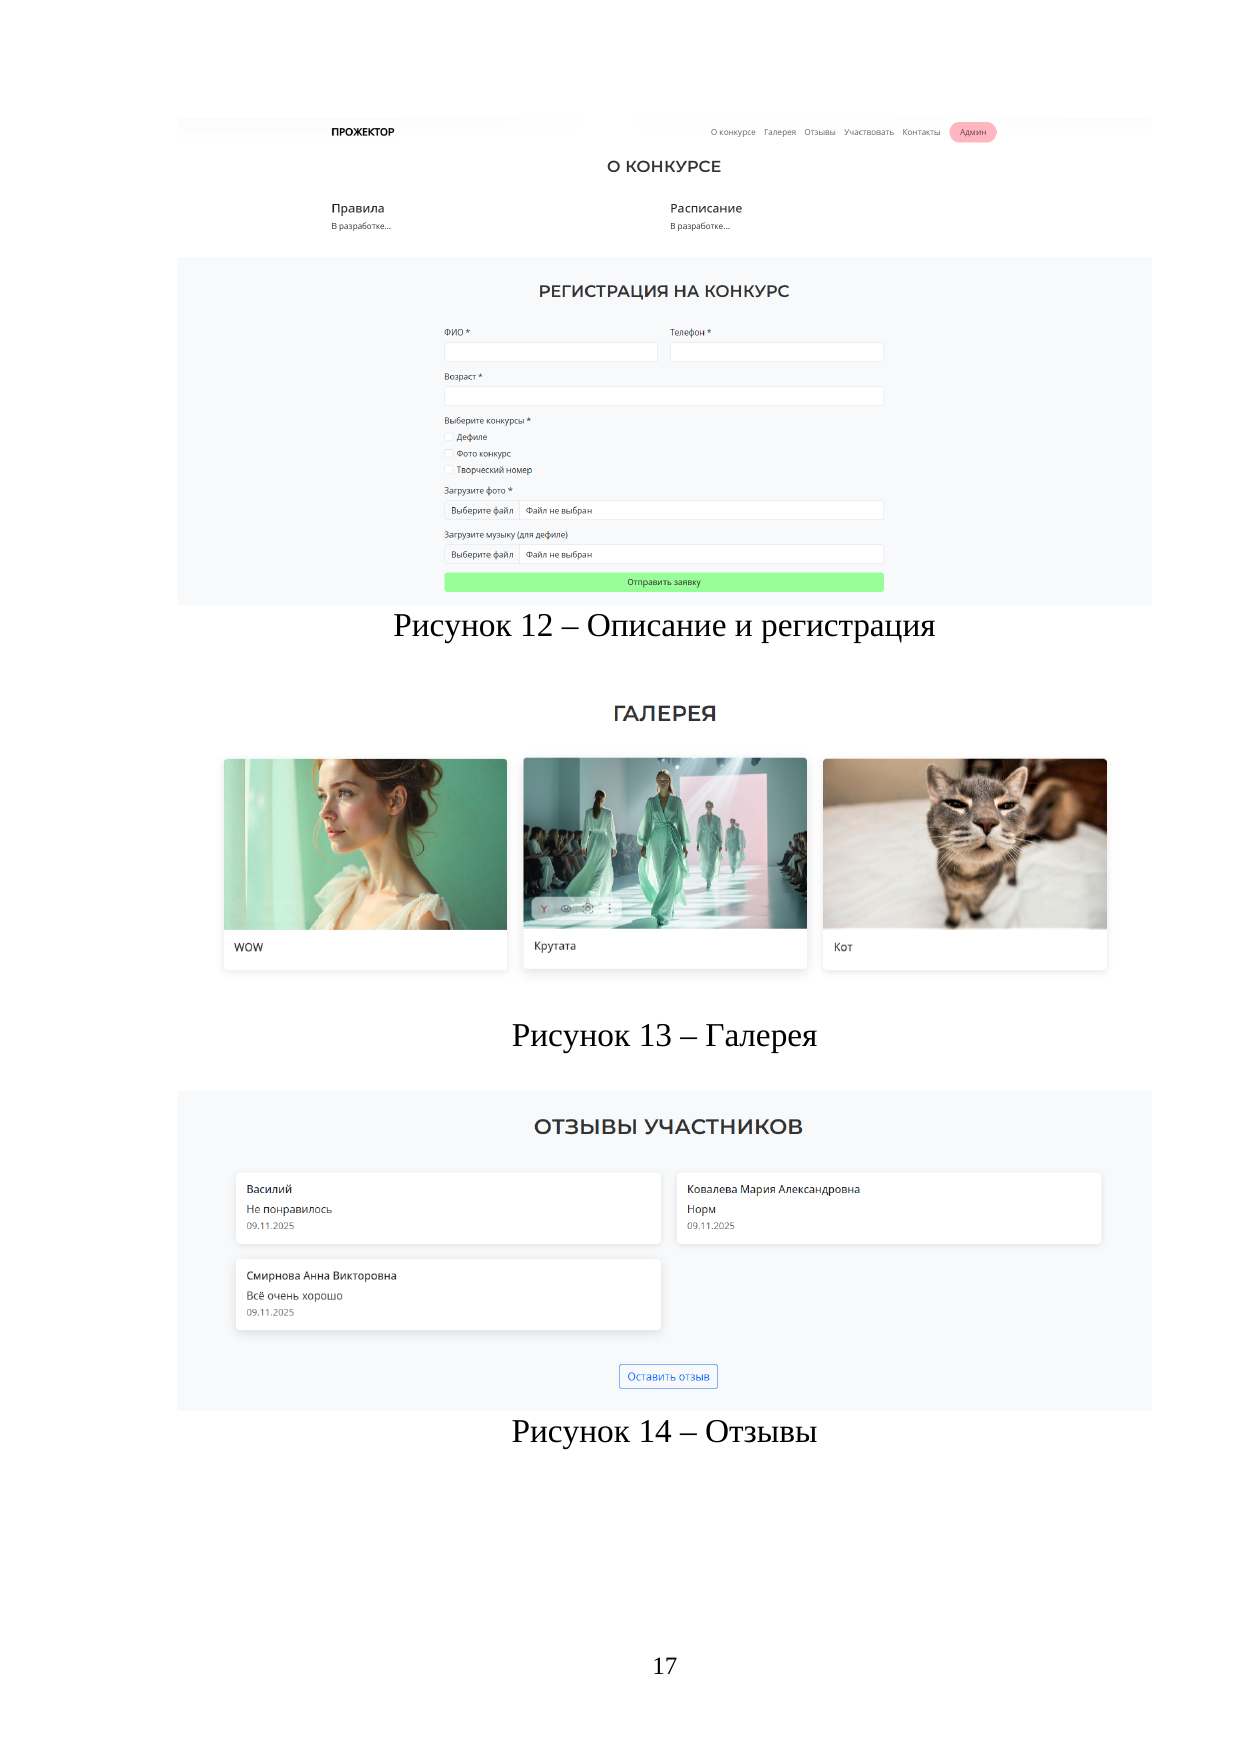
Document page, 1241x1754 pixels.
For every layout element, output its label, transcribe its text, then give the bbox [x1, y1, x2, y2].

picture [177, 1091, 1152, 1411]
picture [177, 118, 1152, 605]
text Рисунок 12 – Описание и регистрация [177, 605, 1152, 643]
text Рисунок 14 – Отзывы [177, 1411, 1152, 1449]
picture [177, 681, 1152, 1016]
text Рисунок 13 – Галерея [177, 1016, 1152, 1053]
